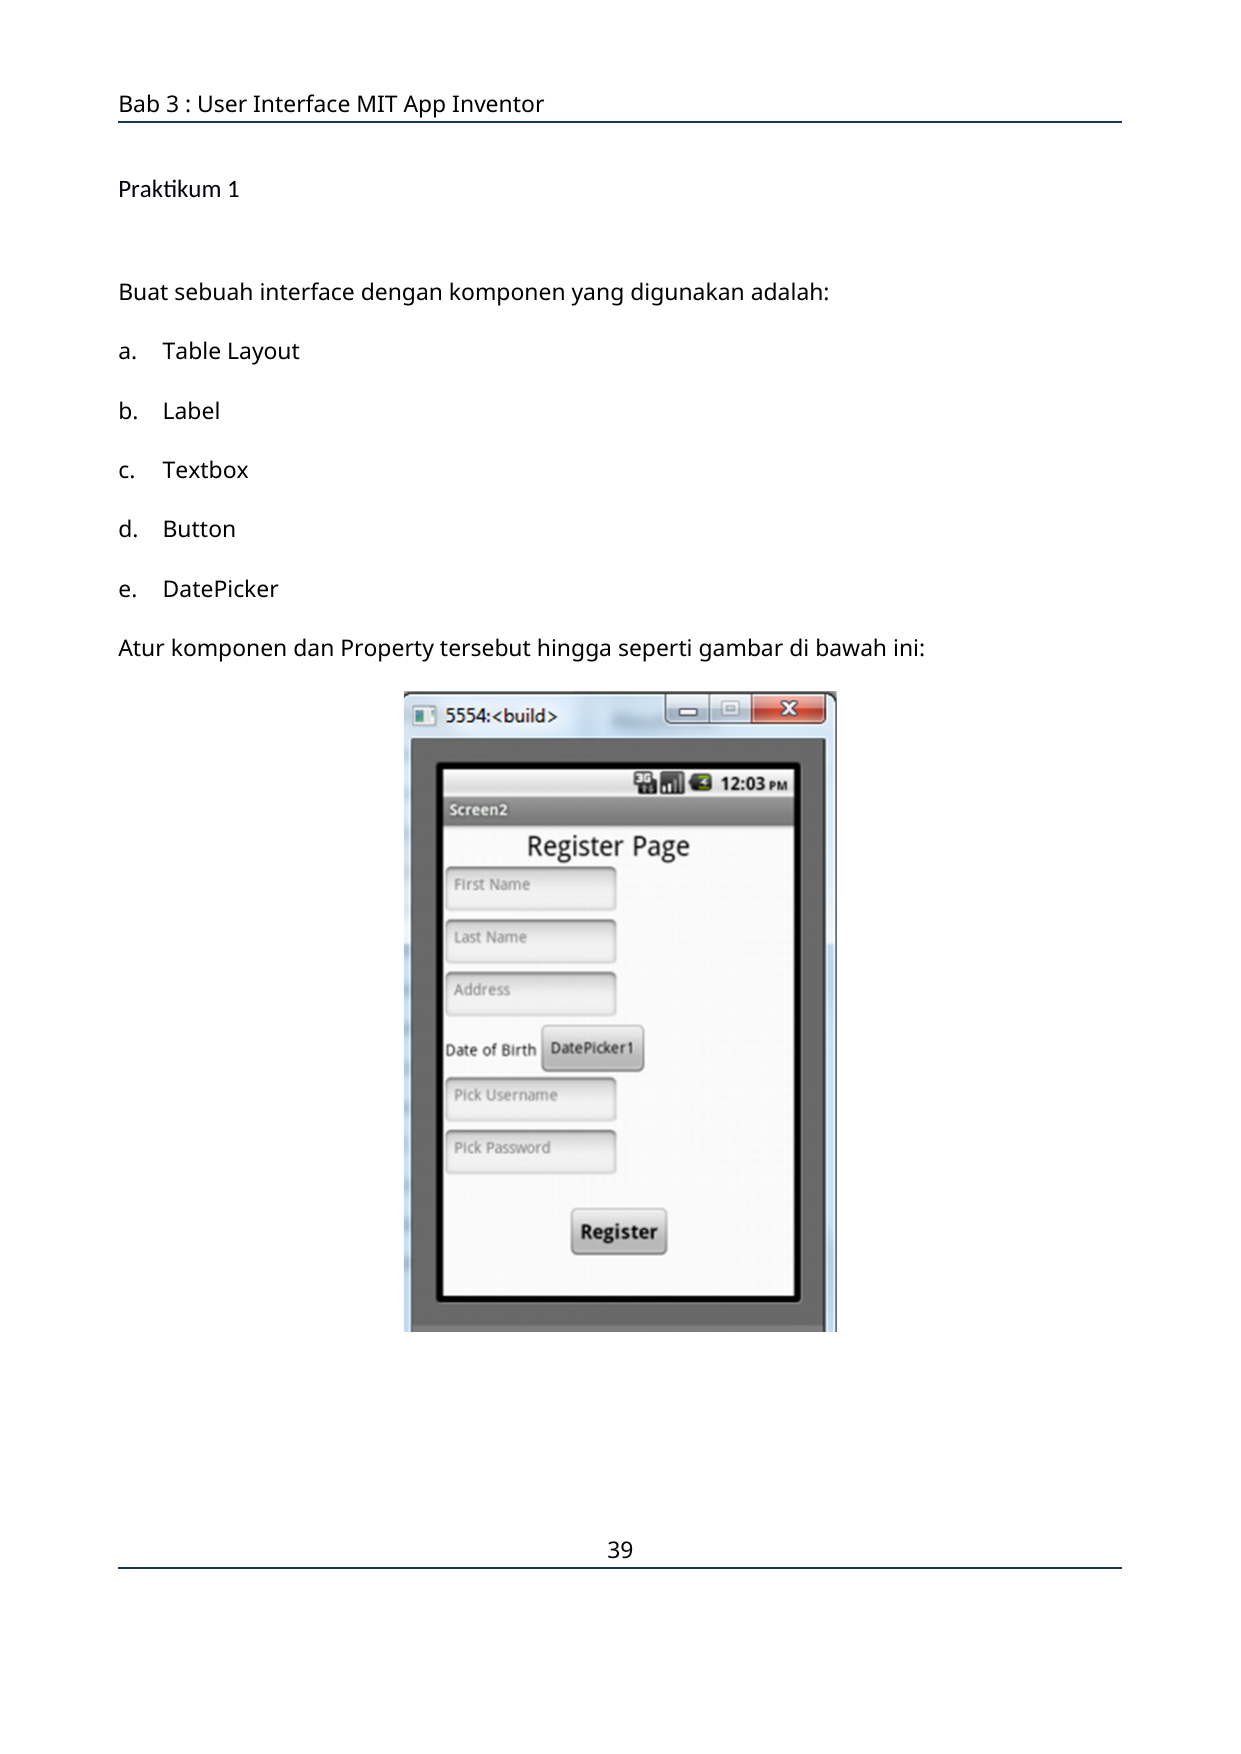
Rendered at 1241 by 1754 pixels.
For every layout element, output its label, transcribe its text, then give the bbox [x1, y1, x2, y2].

text d. Button [118, 513, 1122, 545]
text c. Textbox [118, 454, 1122, 485]
text Buat sebuah interface dengan komponen yang digunakan adalah: [118, 276, 1122, 307]
text b. Label [118, 395, 1122, 426]
subtitle Praktikum 1 [118, 173, 1122, 204]
picture [403, 691, 837, 1332]
text a. Table Layout [118, 335, 1122, 367]
text Atur komponen dan Property tersebut hingga seperti gambar di bawah ini: [118, 632, 1122, 663]
text e. DatePicker [118, 573, 1122, 604]
